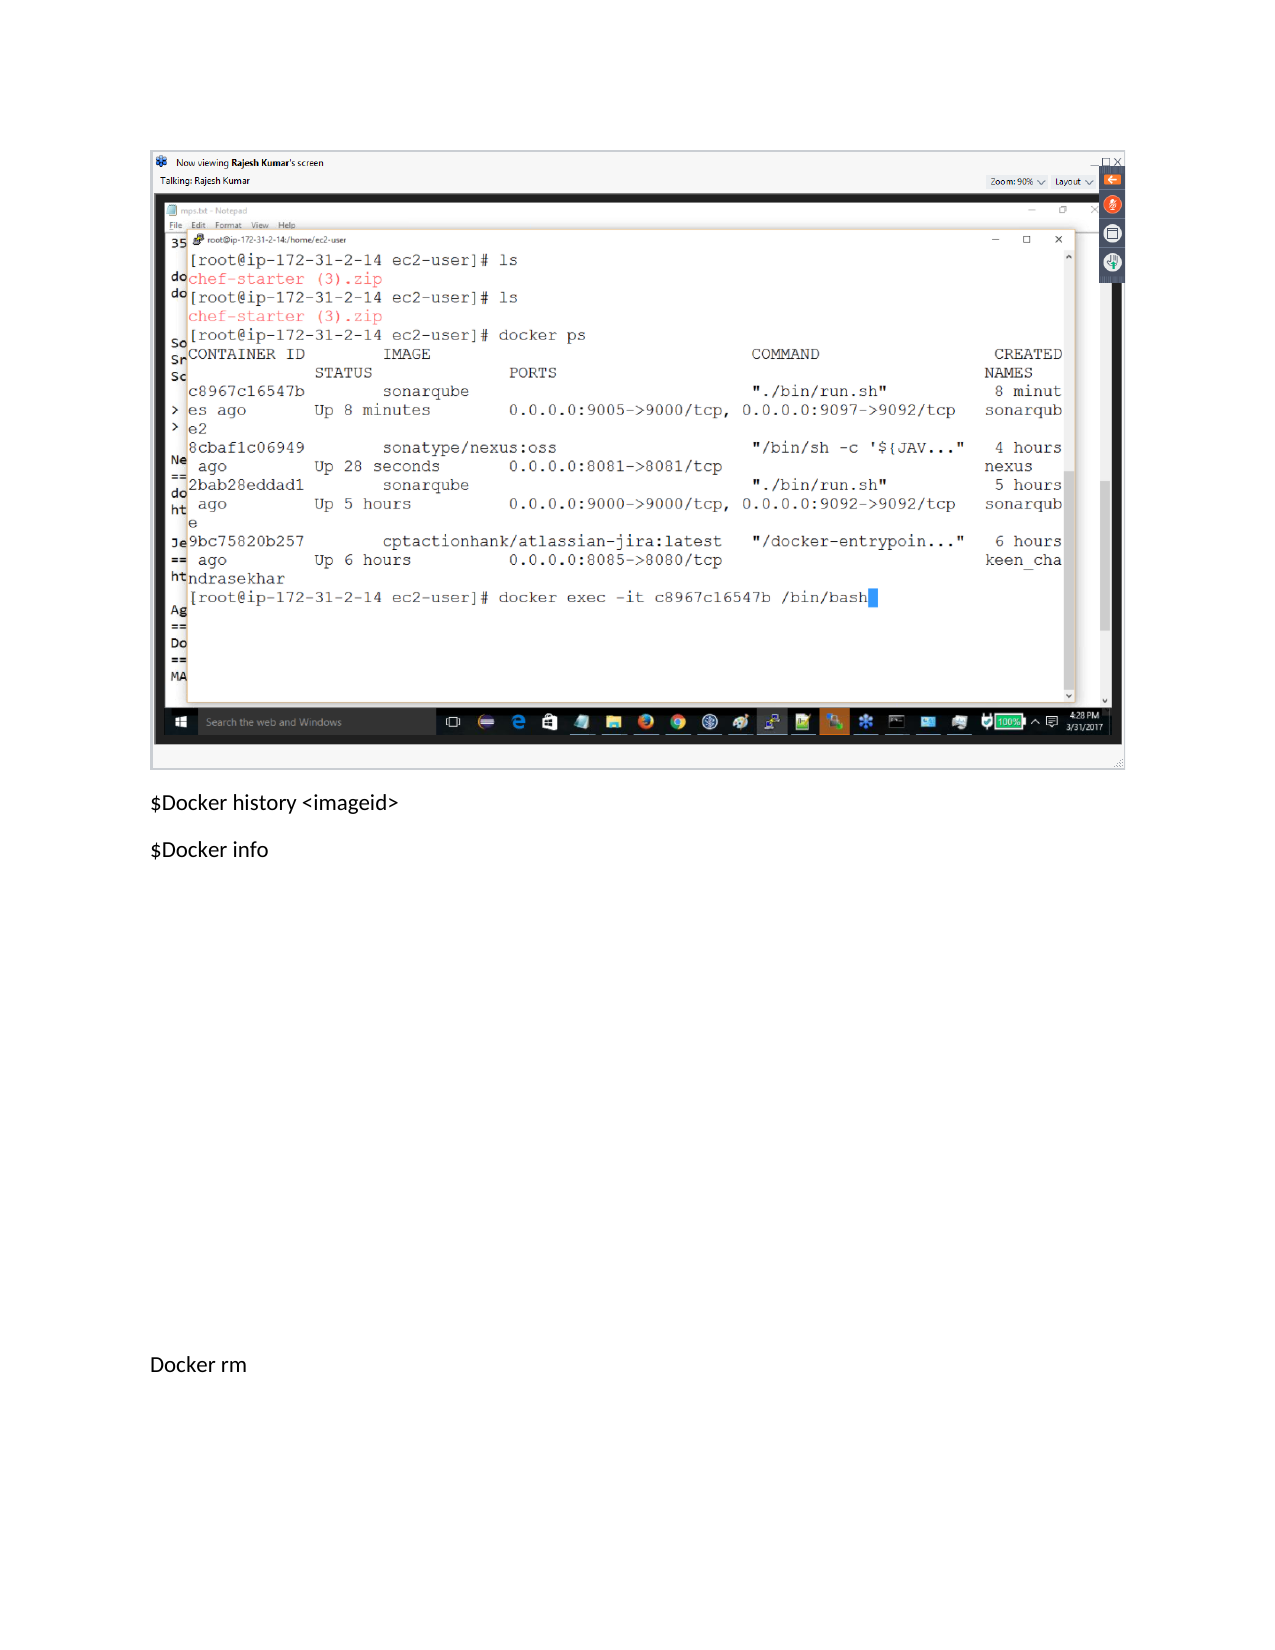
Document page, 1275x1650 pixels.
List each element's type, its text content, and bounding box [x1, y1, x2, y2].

text $Docker info [150, 835, 1125, 863]
text $Docker history <imageid> [150, 788, 1125, 816]
text Docker rm [150, 1351, 1125, 1379]
picture [150, 150, 1125, 770]
